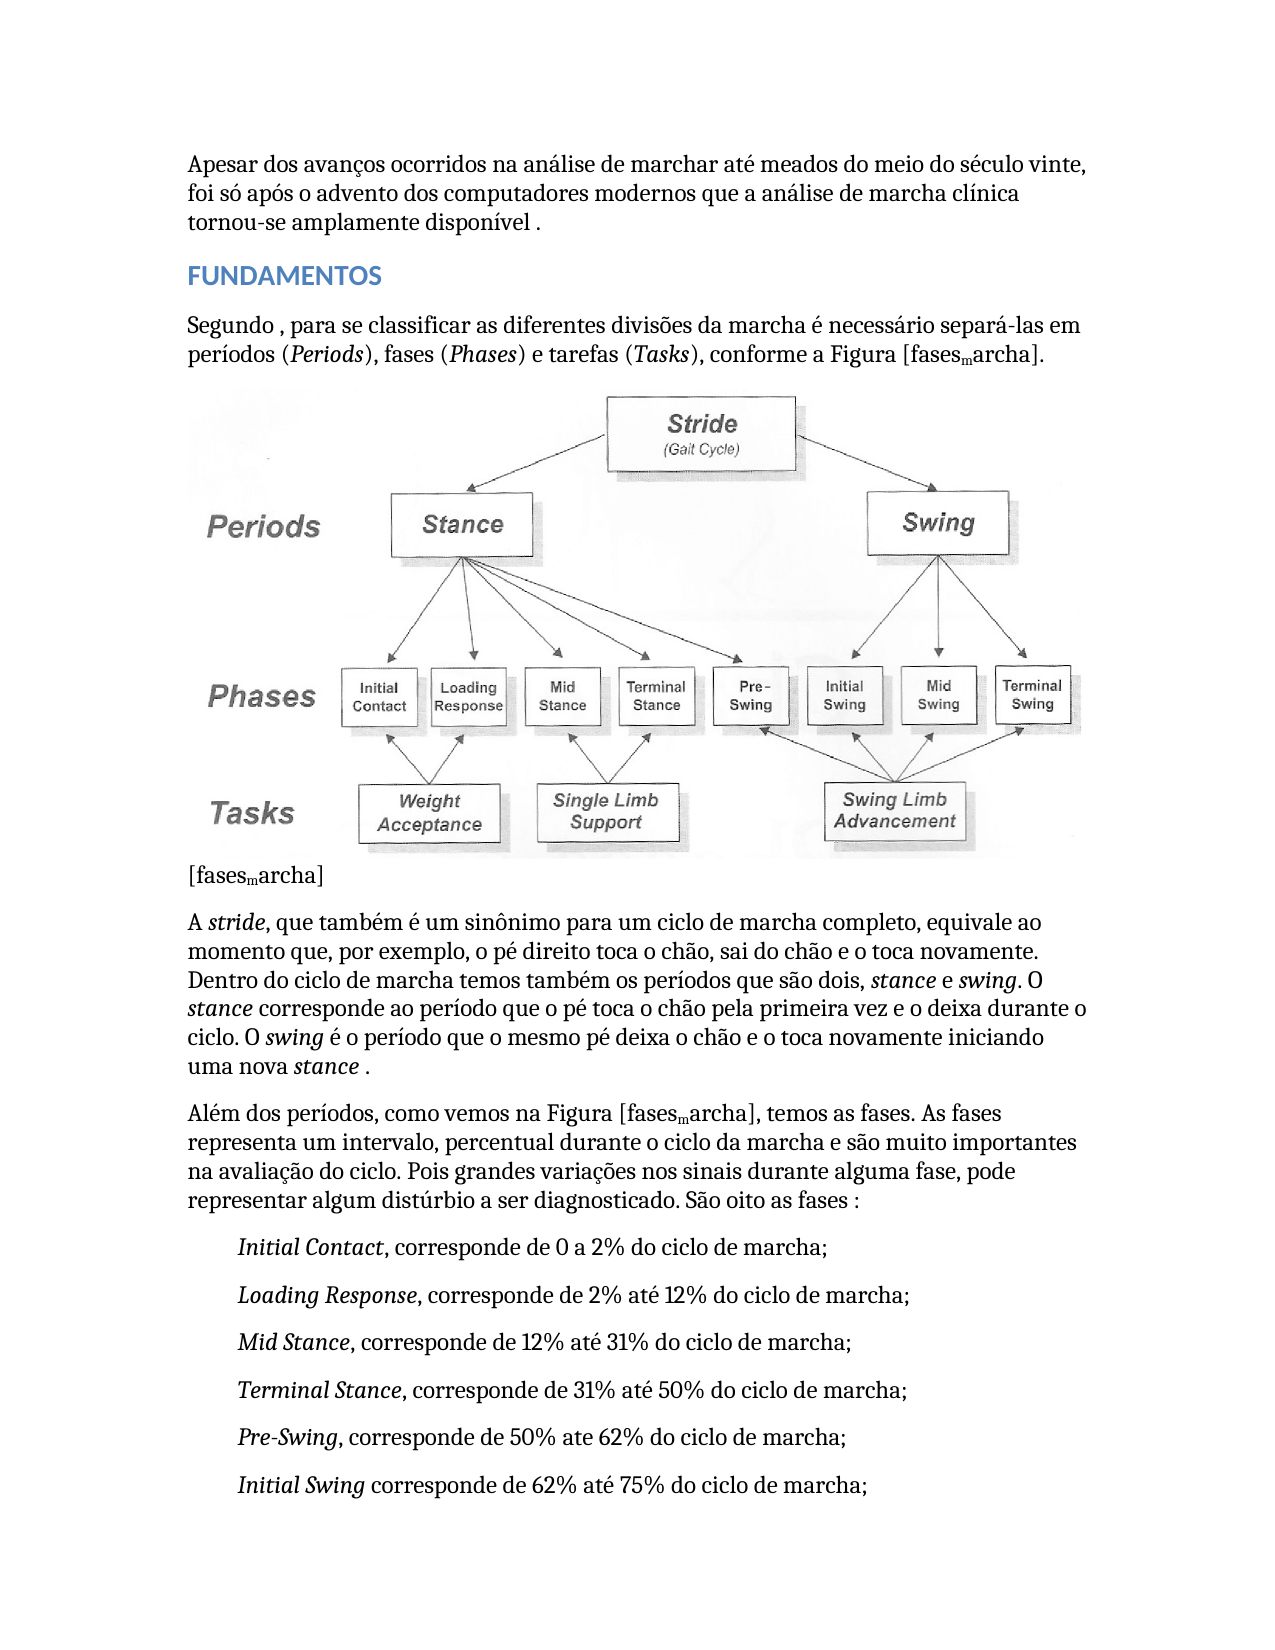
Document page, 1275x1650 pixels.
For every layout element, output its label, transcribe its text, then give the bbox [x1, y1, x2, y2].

list Initial Swing corresponde de 62% até 75% do ciclo de marcha; [187, 1471, 1087, 1499]
text Apesar dos avanços ocorridos na análise de marchar até meados do meio do século vinte, foi só após o advento dos computadores modernos que a análise de marcha clínica tornou-se amplamente disponível . [187, 150, 1087, 236]
text Além dos períodos, como vemos na Figura [fasesmarcha], temos as fases. As fases representa um intervalo, percentual durante o ciclo da marcha e são muito importantes na avaliação do ciclo. Pois grandes variações nos sinais durante alguma fase, pode representar algum distúrbio a ser diagnosticado. São oito as fases : [187, 1099, 1087, 1214]
list Loading Response, corresponde de 2% até 12% do ciclo de marcha; [187, 1281, 1087, 1309]
list Initial Contact, corresponde de 0 a 2% do ciclo de marcha; [187, 1233, 1087, 1262]
text Segundo , para se classificar as diferentes divisões da marcha é necessário separá-las em períodos (Periods), fases (Phases) e tarefas (Tasks), conforme a Figura [fasesmarcha]. [187, 311, 1087, 369]
text FUNDAMENTOS [187, 257, 1087, 293]
list Mid Stance, corresponde de 12% até 31% do ciclo de marcha; [187, 1328, 1087, 1357]
list Terminal Stance, corresponde de 31% até 50% do ciclo de marcha; [187, 1376, 1087, 1404]
text A stride, que também é um sinônimo para um ciclo de marcha completo, equivale ao momento que, por exemplo, o pé direito toca o chão, sai do chão e o toca novamente. Dentro do ciclo de marcha temos também os períodos que são dois, stance e swing. O stance corresponde ao período que o pé toca o chão pela primeira vez e o deixa durante o ciclo. O swing é o período que o mesmo pé deixa o chão e o toca novamente iniciando uma nova stance . [187, 908, 1087, 1081]
list Pre-Swing, corresponde de 50% ate 62% do ciclo de marcha; [187, 1423, 1087, 1452]
text [fasesmarcha] [187, 859, 1087, 889]
